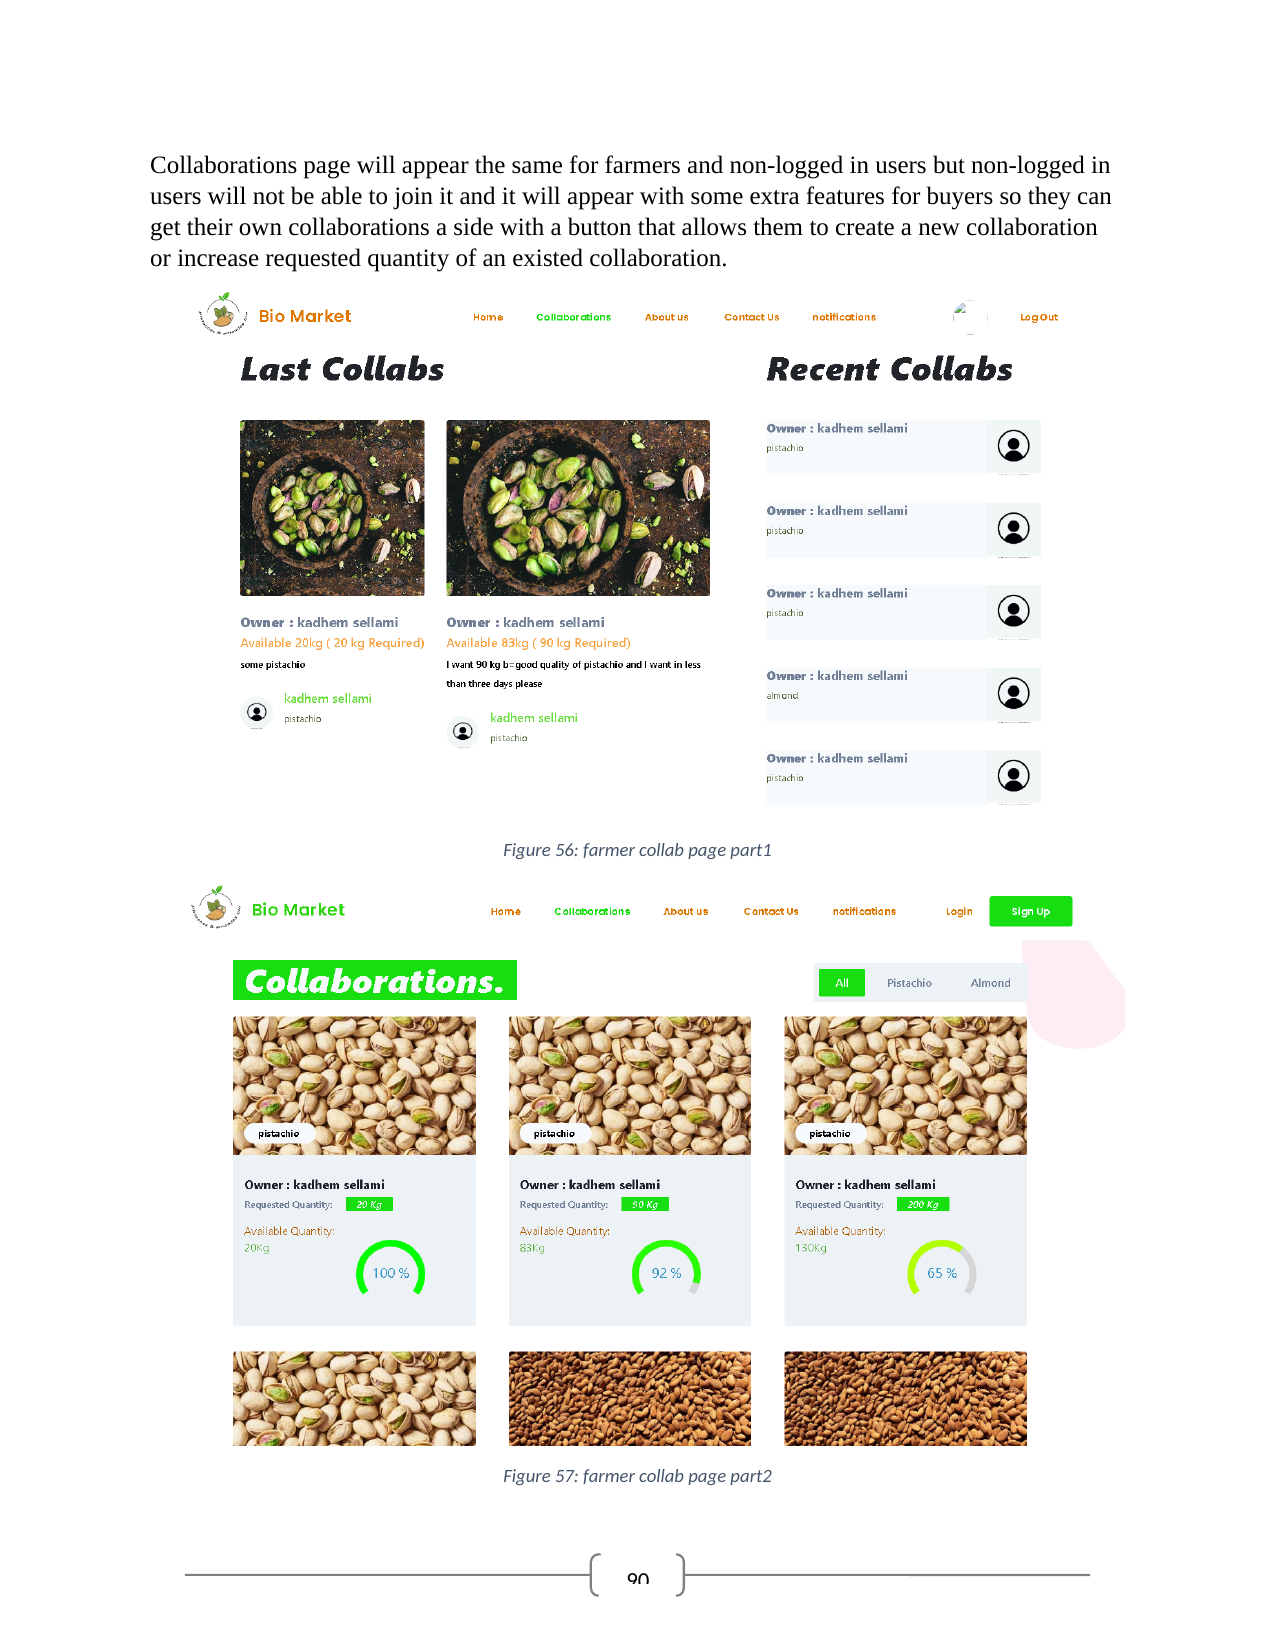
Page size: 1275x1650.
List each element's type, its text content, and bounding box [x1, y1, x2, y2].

picture [150, 882, 1125, 1446]
text Collaborations page will appear the same for farmers and non-logged in users but non-logged in users will not be able to join it and it will appear with some extra features for buyers so they can get their own collaborations a side with a button that allows them to create a new collaboration or increase requested quantity of an existed collaboration. [150, 150, 1125, 272]
picture [150, 290, 1125, 820]
